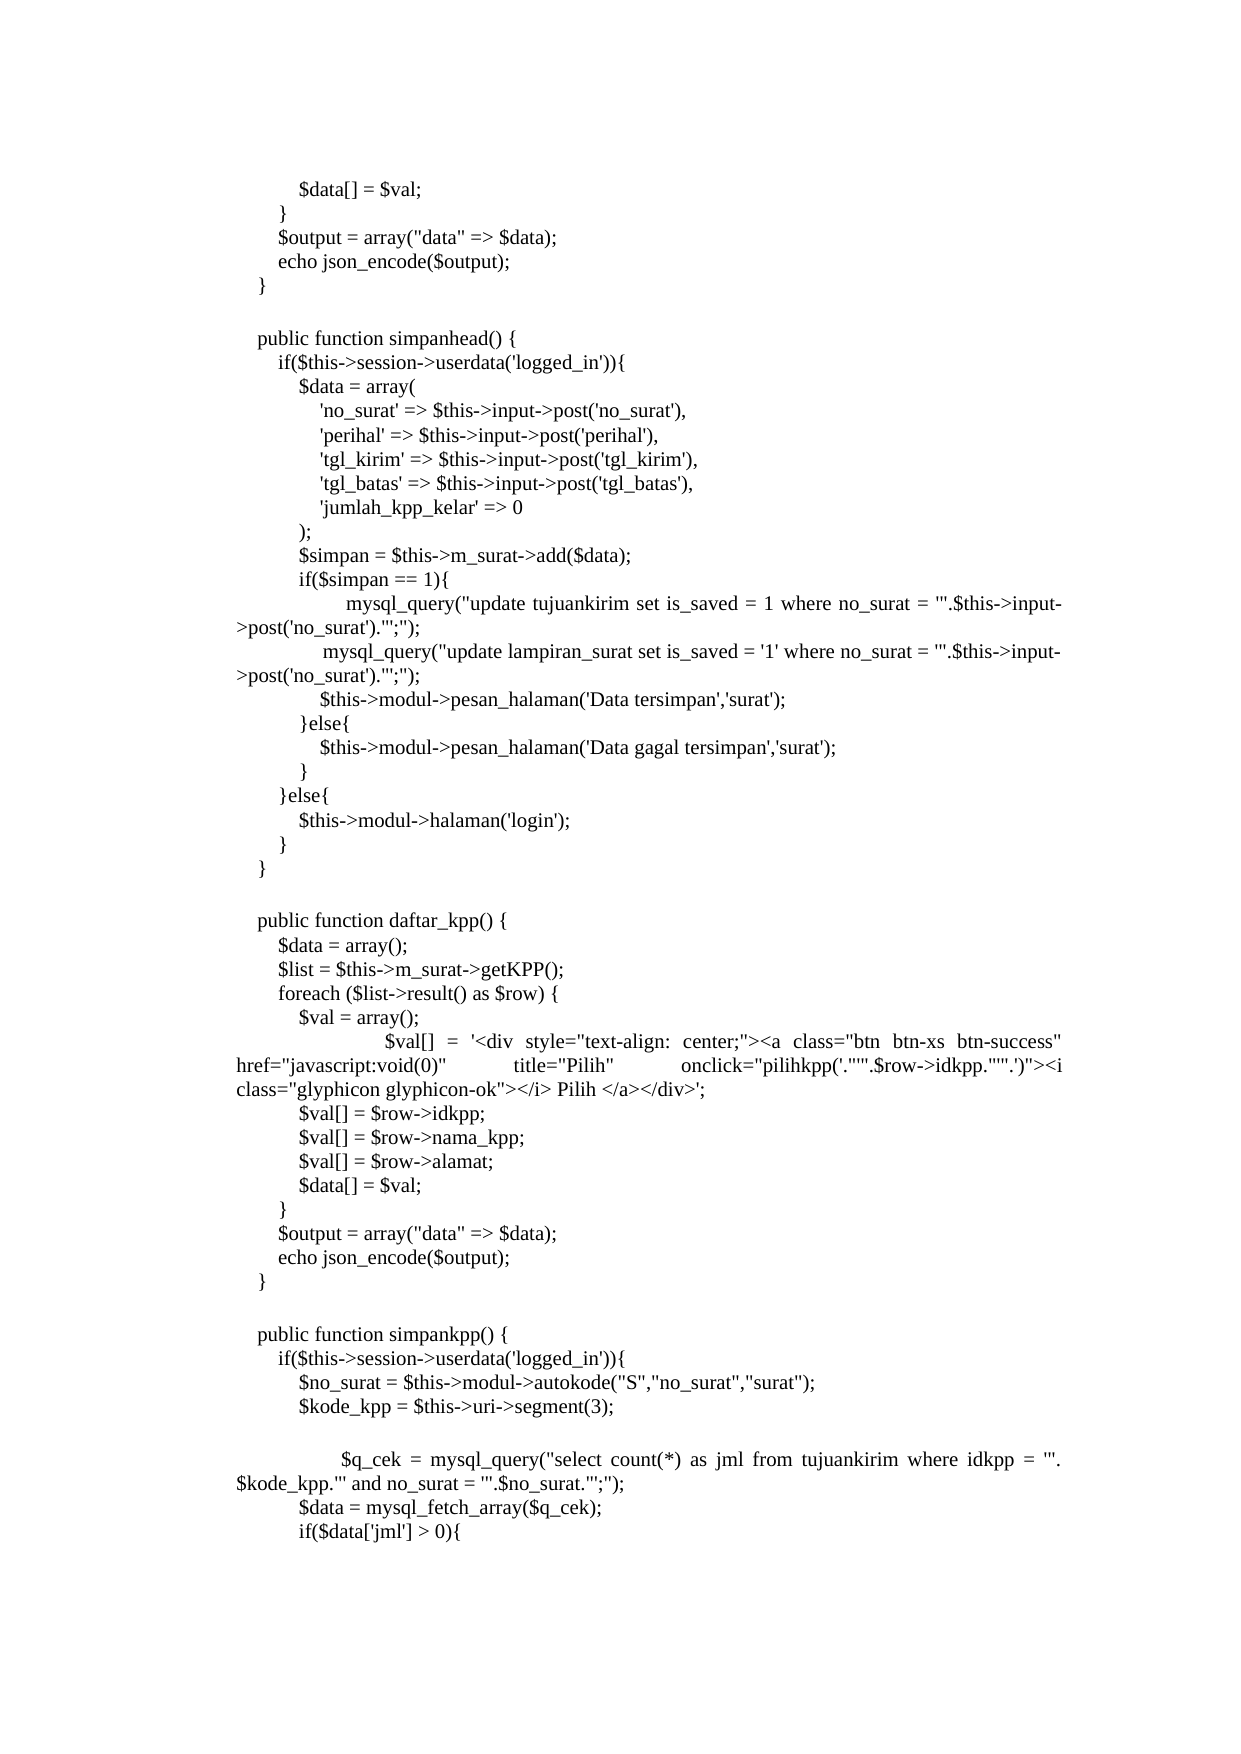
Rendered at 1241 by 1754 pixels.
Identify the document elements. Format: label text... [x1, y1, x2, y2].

text } [236, 759, 1063, 783]
text $this->modul->pesan_halaman('Data tersimpan','surat'); [236, 687, 1063, 711]
text } [236, 856, 1063, 880]
text if($this->session->userdata('logged_in')){ [236, 350, 1063, 374]
text mysql_query("update tujuankirim set is_saved = 1 where no_surat = '".$this->input->post('no_surat')."';"); [236, 591, 1063, 639]
text if($this->session->userdata('logged_in')){ [236, 1346, 1063, 1370]
text $output = array("data" => $data); [236, 1221, 1063, 1245]
text if($simpan == 1){ [236, 567, 1063, 591]
text $val = array(); [236, 1005, 1063, 1029]
text $data[] = $val; [236, 1173, 1063, 1197]
text $this->modul->pesan_halaman('Data gagal tersimpan','surat'); [236, 735, 1063, 759]
text foreach ($list->result() as $row) { [236, 981, 1063, 1005]
text }else{ [236, 711, 1063, 735]
text $val[] = $row->nama_kpp; [236, 1125, 1063, 1149]
text mysql_query("update lampiran_surat set is_saved = '1' where no_surat = '".$this->input->post('no_surat')."';"); [236, 639, 1063, 687]
text public function simpankpp() { [236, 1322, 1063, 1346]
text echo json_encode($output); [236, 1245, 1063, 1269]
text $val[] = $row->alamat; [236, 1149, 1063, 1173]
text 'tgl_kirim' => $this->input->post('tgl_kirim'), [236, 447, 1063, 471]
text $list = $this->m_surat->getKPP(); [236, 957, 1063, 981]
text } [236, 1269, 1063, 1293]
text } [236, 273, 1063, 297]
text $kode_kpp = $this->uri->segment(3); [236, 1394, 1063, 1418]
text $data = array( [236, 374, 1063, 398]
text if($data['jml'] > 0){ [236, 1519, 1063, 1543]
text public function daftar_kpp() { [236, 908, 1063, 932]
text }else{ [236, 783, 1063, 807]
text ); [236, 519, 1063, 543]
text public function simpanhead() { [236, 326, 1063, 350]
text $simpan = $this->m_surat->add($data); [236, 543, 1063, 567]
text 'jumlah_kpp_kelar' => 0 [236, 495, 1063, 519]
text 'tgl_batas' => $this->input->post('tgl_batas'), [236, 471, 1063, 495]
text 'perihal' => $this->input->post('perihal'), [236, 422, 1063, 447]
text $data = array(); [236, 932, 1063, 957]
text $this->modul->halaman('login'); [236, 807, 1063, 832]
text $data = mysql_fetch_array($q_cek); [236, 1495, 1063, 1519]
text $output = array("data" => $data); [236, 225, 1063, 249]
text $no_surat = $this->modul->autokode("S","no_surat","surat"); [236, 1370, 1063, 1394]
text $data[] = $val; [236, 177, 1063, 201]
text } [236, 1197, 1063, 1221]
text echo json_encode($output); [236, 249, 1063, 273]
text $val[] = '<div style="text-align: center;"><a class="btn btn-xs btn-success" href="javascript:void(0)" title="Pilih" onclick="pilihkpp('."'".$row->idkpp."'".')"><i class="glyphicon glyphicon-ok"></i> Pilih </a></div>'; [236, 1029, 1063, 1101]
text $q_cek = mysql_query("select count(*) as jml from tujuankirim where idkpp = '".$kode_kpp."' and no_surat = '".$no_surat."';"); [236, 1447, 1063, 1495]
text 'no_surat' => $this->input->post('no_surat'), [236, 398, 1063, 422]
text $val[] = $row->idkpp; [236, 1101, 1063, 1125]
text } [236, 832, 1063, 856]
text } [236, 201, 1063, 225]
